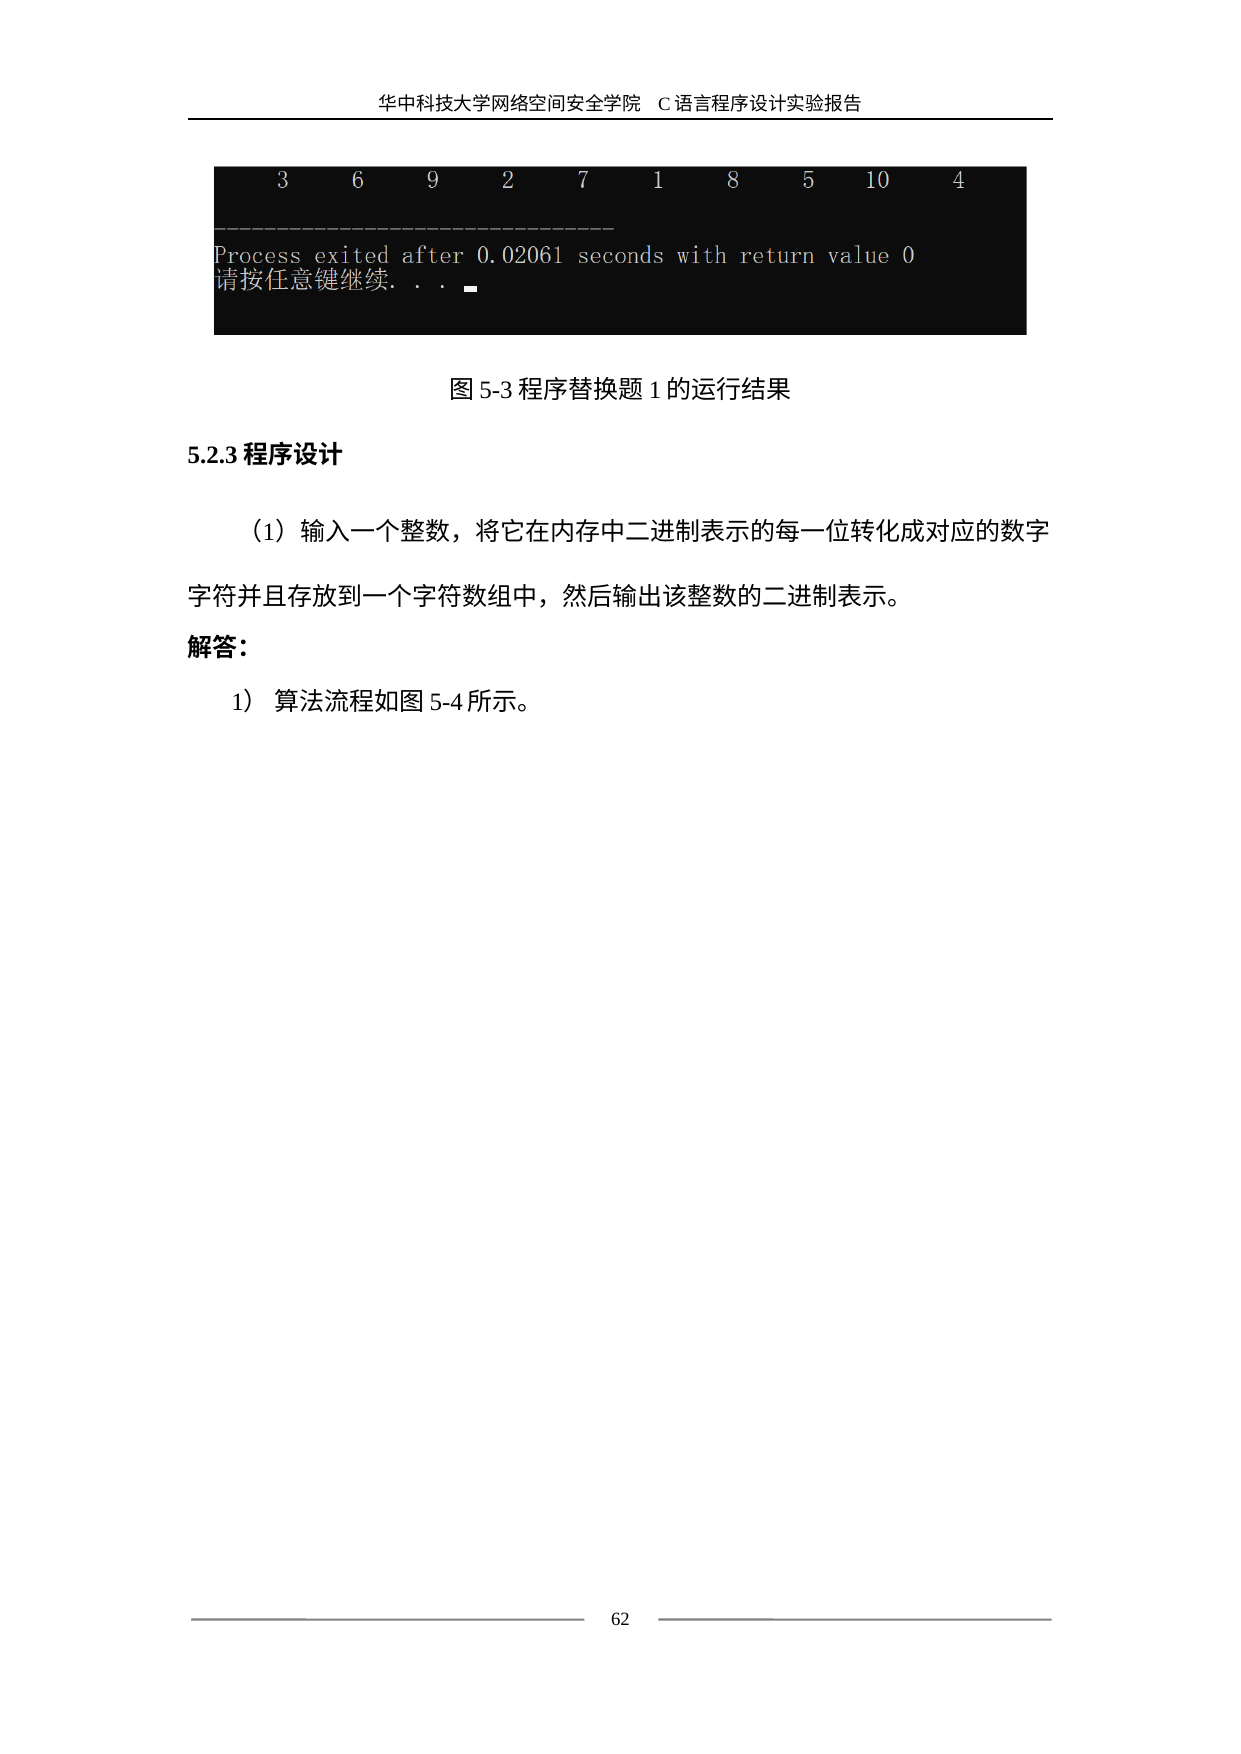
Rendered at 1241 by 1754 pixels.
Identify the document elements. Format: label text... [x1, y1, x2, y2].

text 5.2.3 程序设计 [187, 434, 1053, 471]
text 图5-3 程序替换题1的运行结果 [187, 369, 1053, 406]
picture [213, 162, 1027, 335]
text 1） 算法流程如图5-4所示。 [187, 681, 1053, 718]
text （1）输入一个整数，将它在内存中二进制表示的每一位转化成对应的数字字符并且存放到一个字符数组中，然后输出该整数的二进制表示。 [187, 497, 1053, 627]
text 解答： [187, 627, 1053, 663]
